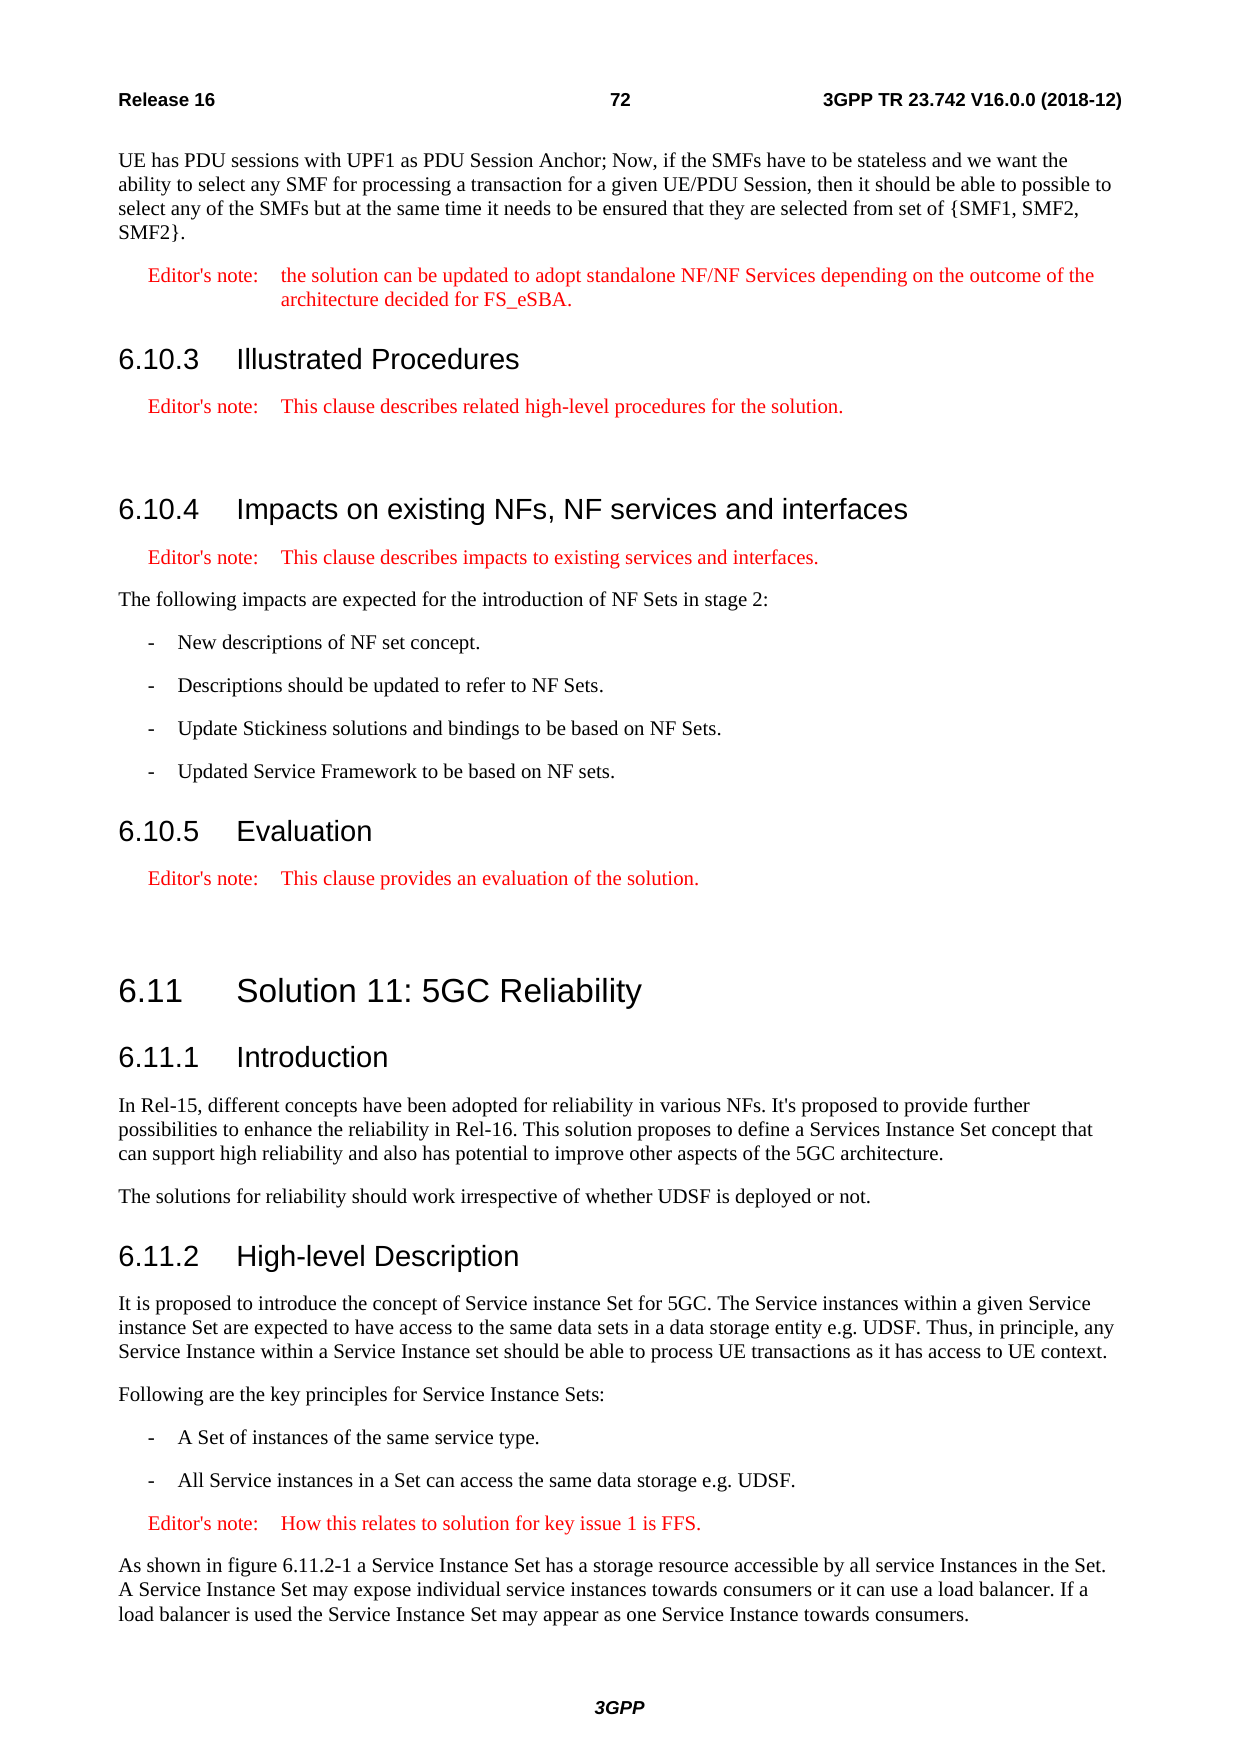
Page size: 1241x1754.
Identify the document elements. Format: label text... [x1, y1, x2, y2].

text In Rel-15, different concepts have been adopted for reliability in various NFs. It's proposed to provide further possibilities to enhance the reliability in Rel-16. This solution proposes to define a Services Instance Set concept that can support high reliability and also has potential to improve other aspects of the 5GC architecture. [118, 1093, 1122, 1165]
subtitle 6.11 Solution 11: 5GC Reliability [118, 971, 1122, 1009]
text - Update Stickiness solutions and bindings to be based on NF Sets. [148, 716, 1122, 740]
text - A Set of instances of the same service type. [148, 1425, 1122, 1449]
subtitle 6.11.1 Introduction [118, 1040, 1122, 1074]
text Editor's note: This clause describes related high-level procedures for the solution. [148, 394, 1122, 418]
subtitle 6.10.5 Evaluation [118, 814, 1122, 847]
subtitle 6.10.4 Impacts on existing NFs, NF services and interfaces [118, 492, 1122, 526]
text - Descriptions should be updated to refer to NF Sets. [148, 673, 1122, 697]
text The following impacts are expected for the introduction of NF Sets in stage 2: [118, 587, 1122, 611]
text As shown in figure 6.11.2-1 a Service Instance Set has a storage resource accessible by all service Instances in the Set. A Service Instance Set may expose individual service instances towards consumers or it can use a load balancer. If a load balancer is used the Service Instance Set may appear as one Service Instance towards consumers. [118, 1553, 1122, 1626]
text UE has PDU sessions with UPF1 as PDU Session Anchor; Now, if the SMFs have to be stateless and we want the ability to select any SMF for processing a transaction for a given UE/PDU Session, then it should be able to possible to select any of the SMFs but at the same time it needs to be ensured that they are selected from set of {SMF1, SMF2, SMF2}. [118, 147, 1122, 244]
text - New descriptions of NF set concept. [148, 630, 1122, 654]
text It is proposed to introduce the concept of Service instance Set for 5GC. The Service instances within a given Service instance Set are expected to have access to the same data sets in a data storage entity e.g. UDSF. Thus, in principle, any Service Instance within a Service Instance set should be able to process UE transactions as it has access to UE context. [118, 1291, 1122, 1363]
text The solutions for reliability should work irrespective of whether UDSF is deployed or not. [118, 1183, 1122, 1208]
text - Updated Service Framework to be based on NF sets. [148, 759, 1122, 783]
subtitle 6.10.3 Illustrated Procedures [118, 342, 1122, 375]
text Editor's note: This clause provides an evaluation of the solution. [148, 866, 1122, 890]
text Editor's note: the solution can be updated to adopt standalone NF/NF Services depending on the outcome of the architecture decided for FS_eSBA. [148, 262, 1122, 311]
subtitle 6.11.2 High-level Description [118, 1239, 1122, 1272]
text Following are the key principles for Service Instance Sets: [118, 1382, 1122, 1406]
text Editor's note: How this relates to solution for key issue 1 is FFS. [148, 1511, 1122, 1534]
text Editor's note: This clause describes impacts to existing services and interfaces. [148, 544, 1122, 569]
text - All Service instances in a Set can access the same data storage e.g. UDSF. [148, 1468, 1122, 1492]
